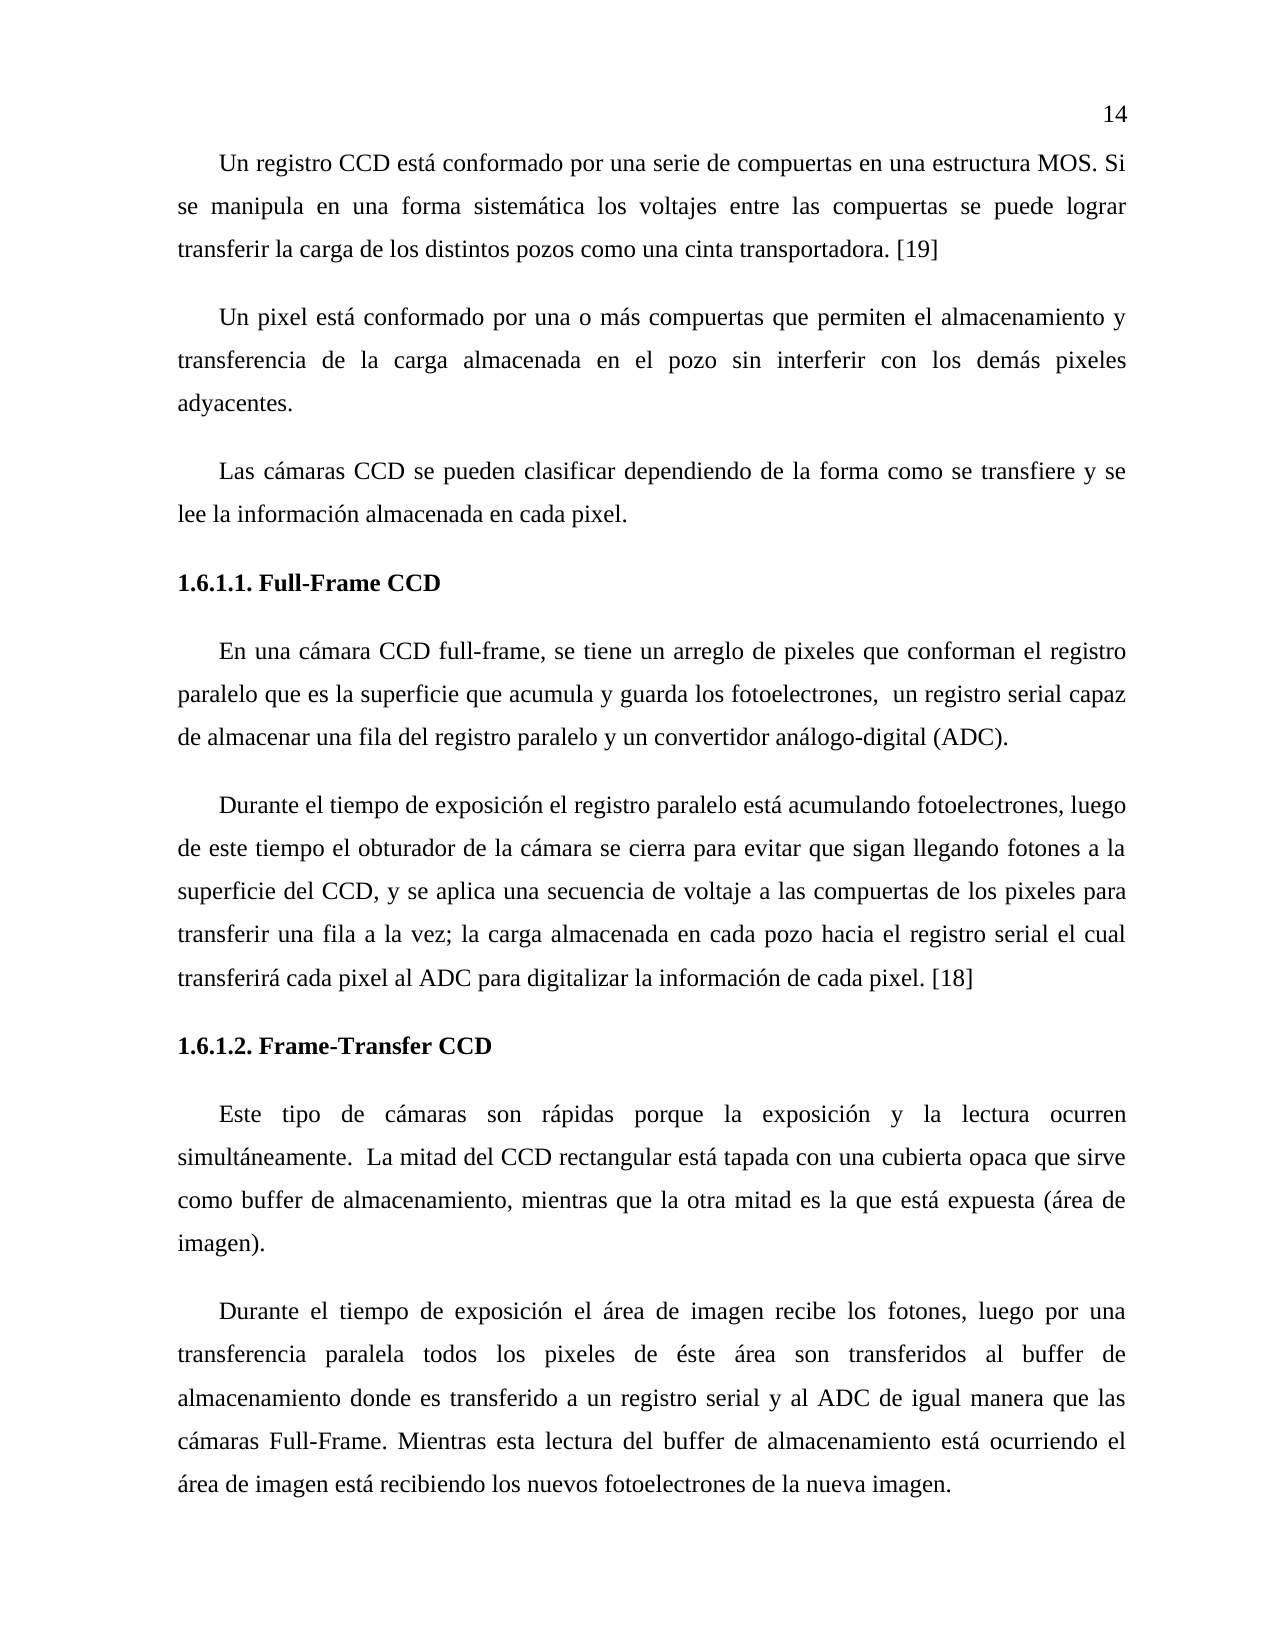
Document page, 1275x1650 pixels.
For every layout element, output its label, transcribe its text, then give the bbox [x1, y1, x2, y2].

subtitle Full-Frame CCD [177, 568, 1127, 596]
subtitle Frame-Transfer CCD [177, 1031, 1127, 1059]
text Durante el tiempo de exposición el área de imagen recibe los fotones, luego por una transferencia paralela todos los pixeles de éste área son transferidos al buffer de almacenamiento donde es transferido a un registro serial y al ADC de igual manera que las cámaras Full-Frame. Mientras esta lectura del buffer de almacenamiento está ocurriendo el área de imagen está recibiendo los nuevos fotoelectrones de la nueva imagen. [177, 1296, 1127, 1498]
text Un registro CCD está conformado por una serie de compuertas en una estructura MOS. Si se manipula en una forma sistemática los voltajes entre las compuertas se puede lograr transferir la carga de los distintos pozos como una cinta transportadora. [19] [177, 148, 1127, 263]
text Este tipo de cámaras son rápidas porque la exposición y la lectura ocurren simultáneamente. La mitad del CCD rectangular está tapada con una cubierta opaca que sirve como buffer de almacenamiento, mientras que la otra mitad es la que está expuesta (área de imagen). [177, 1099, 1127, 1257]
text Durante el tiempo de exposición el registro paralelo está acumulando fotoelectrones, luego de este tiempo el obturador de la cámara se cierra para evitar que sigan llegando fotones a la superficie del CCD, y se aplica una secuencia de voltaje a las compuertas de los pixeles para transferir una fila a la vez; la carga almacenada en cada pozo hacia el registro serial el cual transferirá cada pixel al ADC para digitalizar la información de cada pixel. [18] [177, 790, 1127, 991]
text Un pixel está conformado por una o más compuertas que permiten el almacenamiento y transferencia de la carga almacenada en el pozo sin interferir con los demás pixeles adyacentes. [177, 302, 1127, 417]
text Las cámaras CCD se pueden clasificar dependiendo de la forma como se transfiere y se lee la información almacenada en cada pixel. [177, 456, 1127, 528]
text En una cámara CCD full-frame, se tiene un arreglo de pixeles que conforman el registro paralelo que es la superficie que acumula y guarda los fotoelectrones, un registro serial capaz de almacenar una fila del registro paralelo y un convertidor análogo-digital (ADC). [177, 636, 1127, 751]
